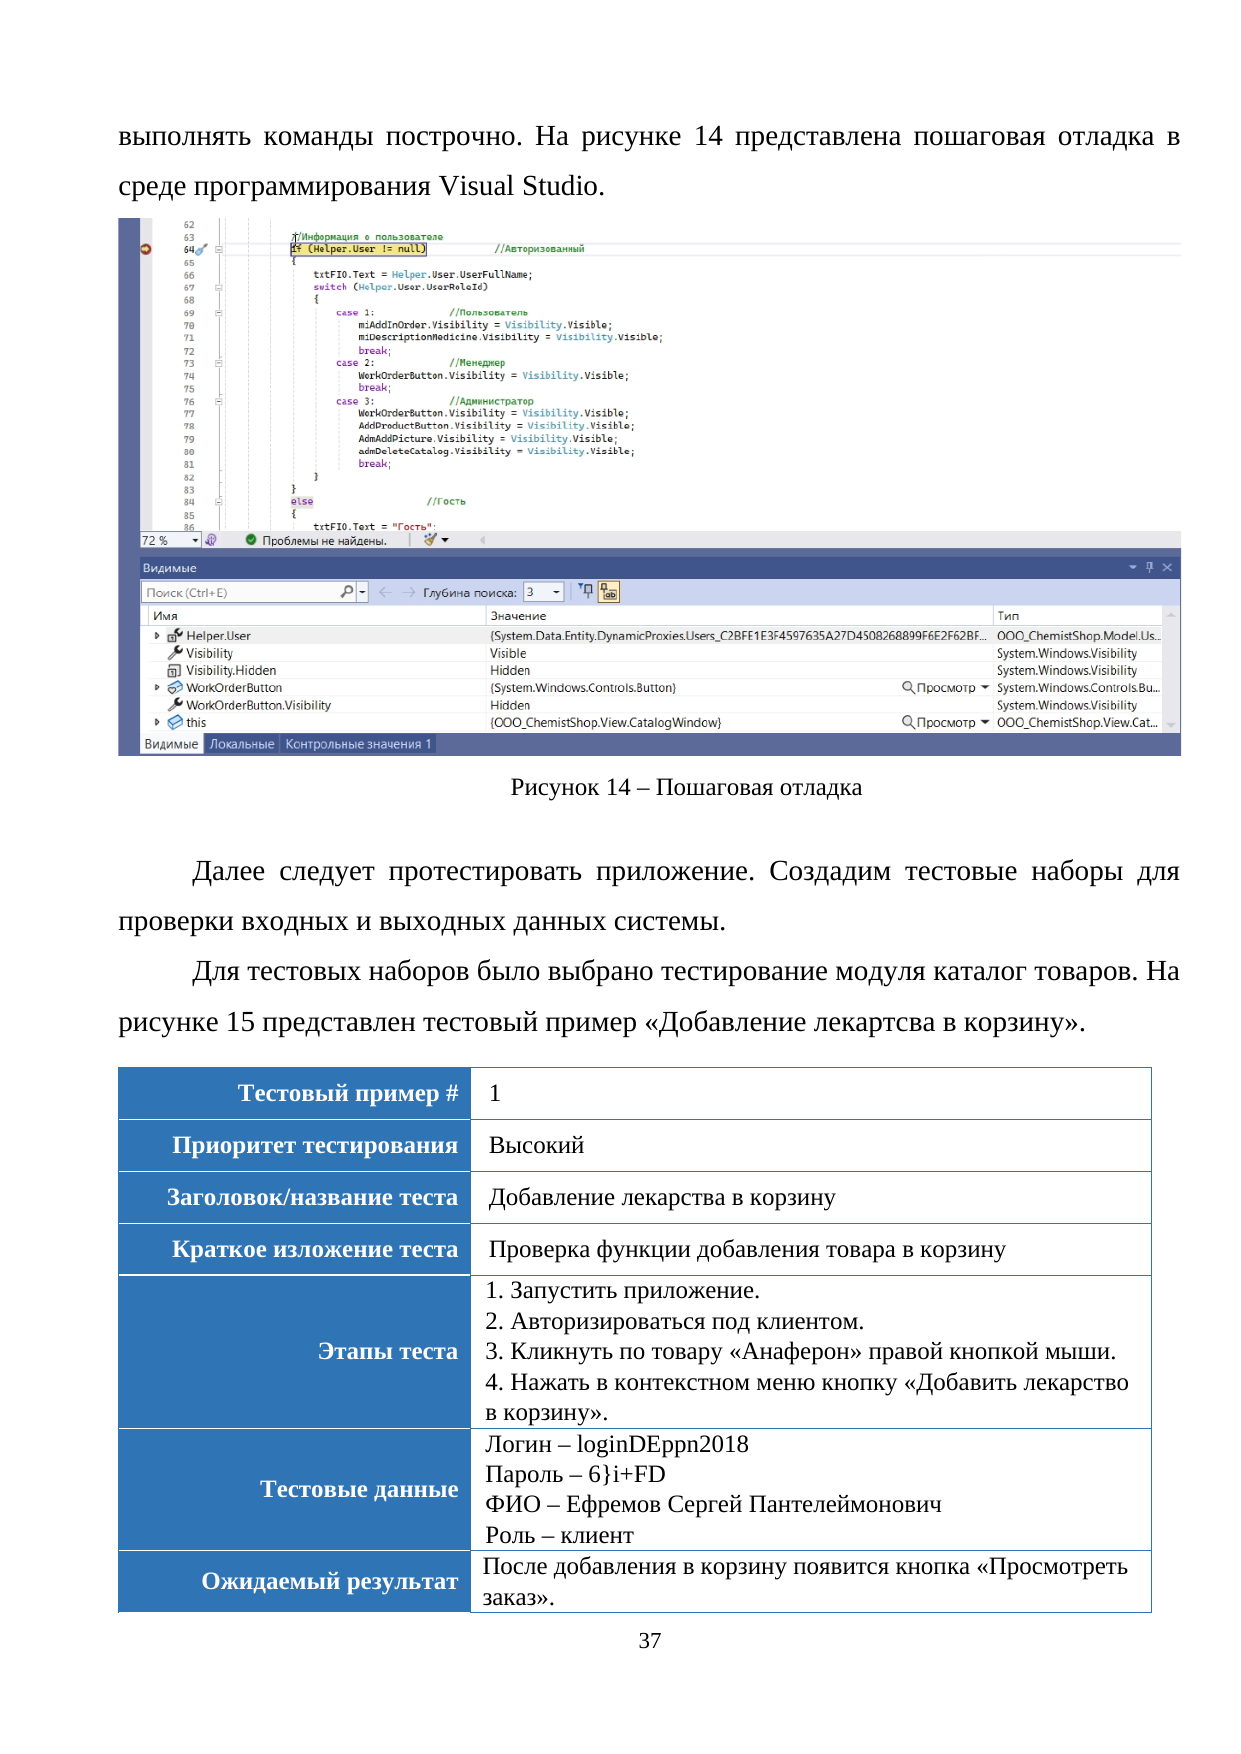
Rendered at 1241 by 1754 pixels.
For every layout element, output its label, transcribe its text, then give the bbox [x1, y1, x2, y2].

table_cell Тестовые данные [119, 1429, 470, 1550]
text Для тестовых наборов было выбрано тестирование модуля каталог товаров. На рисунке 15 представлен тестовый пример «Добавление лекартсва в корзину». [118, 953, 1181, 1037]
table_header Тестовый пример # [119, 1068, 470, 1119]
picture [118, 218, 1182, 756]
list Рисунок 14 – Пошаговая отладка [118, 772, 1181, 801]
table_cell Приоритет тестирования [119, 1120, 470, 1171]
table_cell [471, 1551, 1151, 1612]
table_cell Логин – loginDEppn2018 Пароль – 6}i+FD ФИО – Ефремов Сергей Пантелеймонович Роль – клиент [471, 1429, 1151, 1550]
table_cell Краткое изложение теста [119, 1224, 470, 1274]
table_cell 1. Запустить приложение. 2. Авторизироваться под клиентом. 3. Кликнуть по товару «Анаферон» правой кнопкой мыши. 4. Нажать в контекстном меню кнопку «Добавить лекарство в корзину». [471, 1276, 1151, 1428]
table_cell Проверка функции добавления товара в корзину [471, 1224, 1151, 1274]
table_cell Ожидаемый результат [119, 1551, 470, 1612]
text Далее следует протестировать приложение. Создадим тестовые наборы для проверки входных и выходных данных системы. [118, 853, 1181, 937]
table_cell Высокий [471, 1120, 1151, 1171]
table_header 1 [471, 1068, 1151, 1119]
table_cell Заголовок/название теста [119, 1172, 470, 1223]
table_cell Добавление лекарства в корзину [471, 1172, 1151, 1223]
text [118, 118, 1181, 202]
table_cell Этапы теста [119, 1276, 470, 1428]
